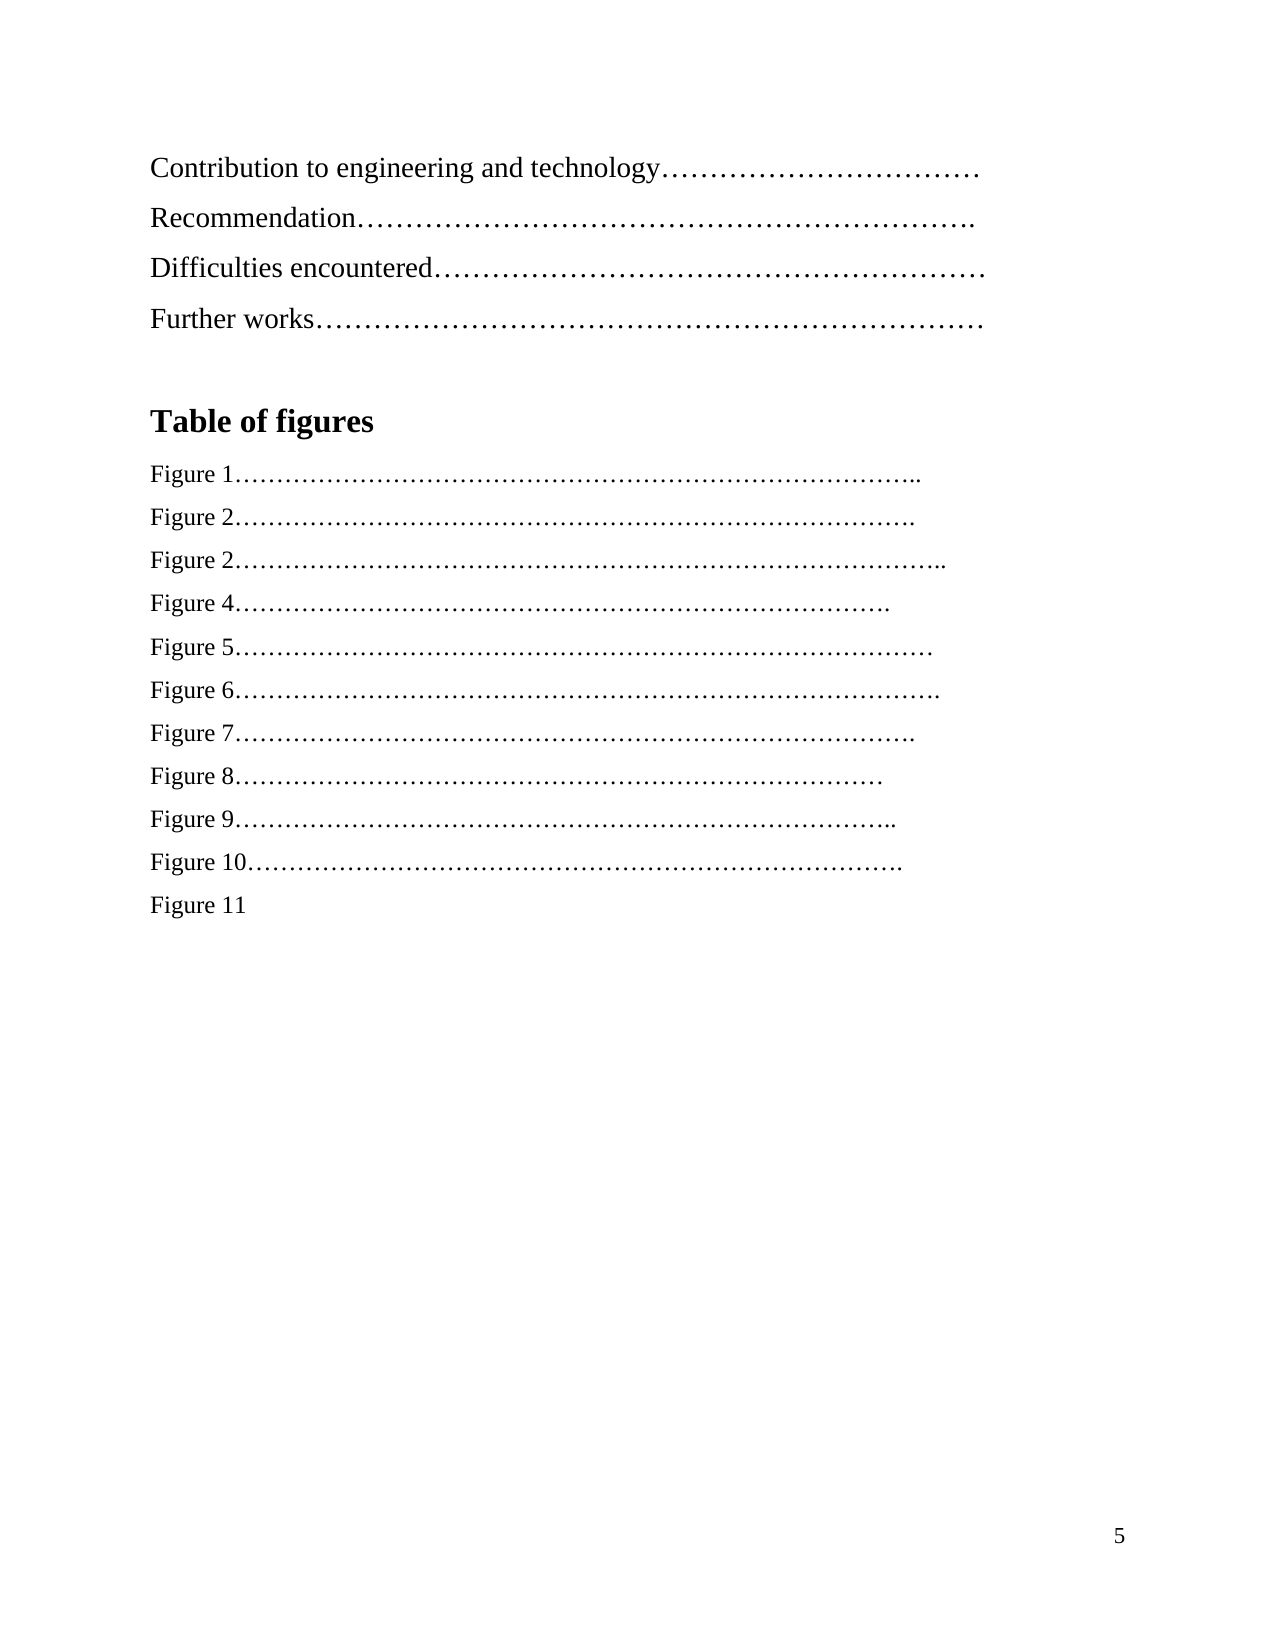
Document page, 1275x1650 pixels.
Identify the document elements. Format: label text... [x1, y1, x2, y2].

text Table of figures [150, 402, 1125, 440]
text Further works…………………………………………………………… [150, 301, 1125, 334]
text Figure 10……………………………………………………………………. [150, 847, 1125, 876]
text Difficulties encountered………………………………………………… [150, 251, 1125, 284]
text Figure 1……………………………………………………………………….. [150, 459, 1125, 488]
text Figure 9…………………………………………………………………….. [150, 804, 1125, 833]
text Figure 11 [150, 890, 1125, 919]
text Figure 2………………………………………………………………………. [150, 502, 1125, 531]
text Figure 7………………………………………………………………………. [150, 718, 1125, 747]
text Figure 6…………………………………………………………………………. [150, 675, 1125, 703]
text Recommendation………………………………………………………. [150, 200, 1125, 234]
text Figure 2………………………………………………………………………….. [150, 545, 1125, 574]
text Contribution to engineering and technology…………………………… [150, 150, 1125, 183]
text Figure 5………………………………………………………………………… [150, 632, 1125, 660]
text Figure 4……………………………………………………………………. [150, 588, 1125, 617]
text Figure 8…………………………………………………………………… [150, 761, 1125, 790]
